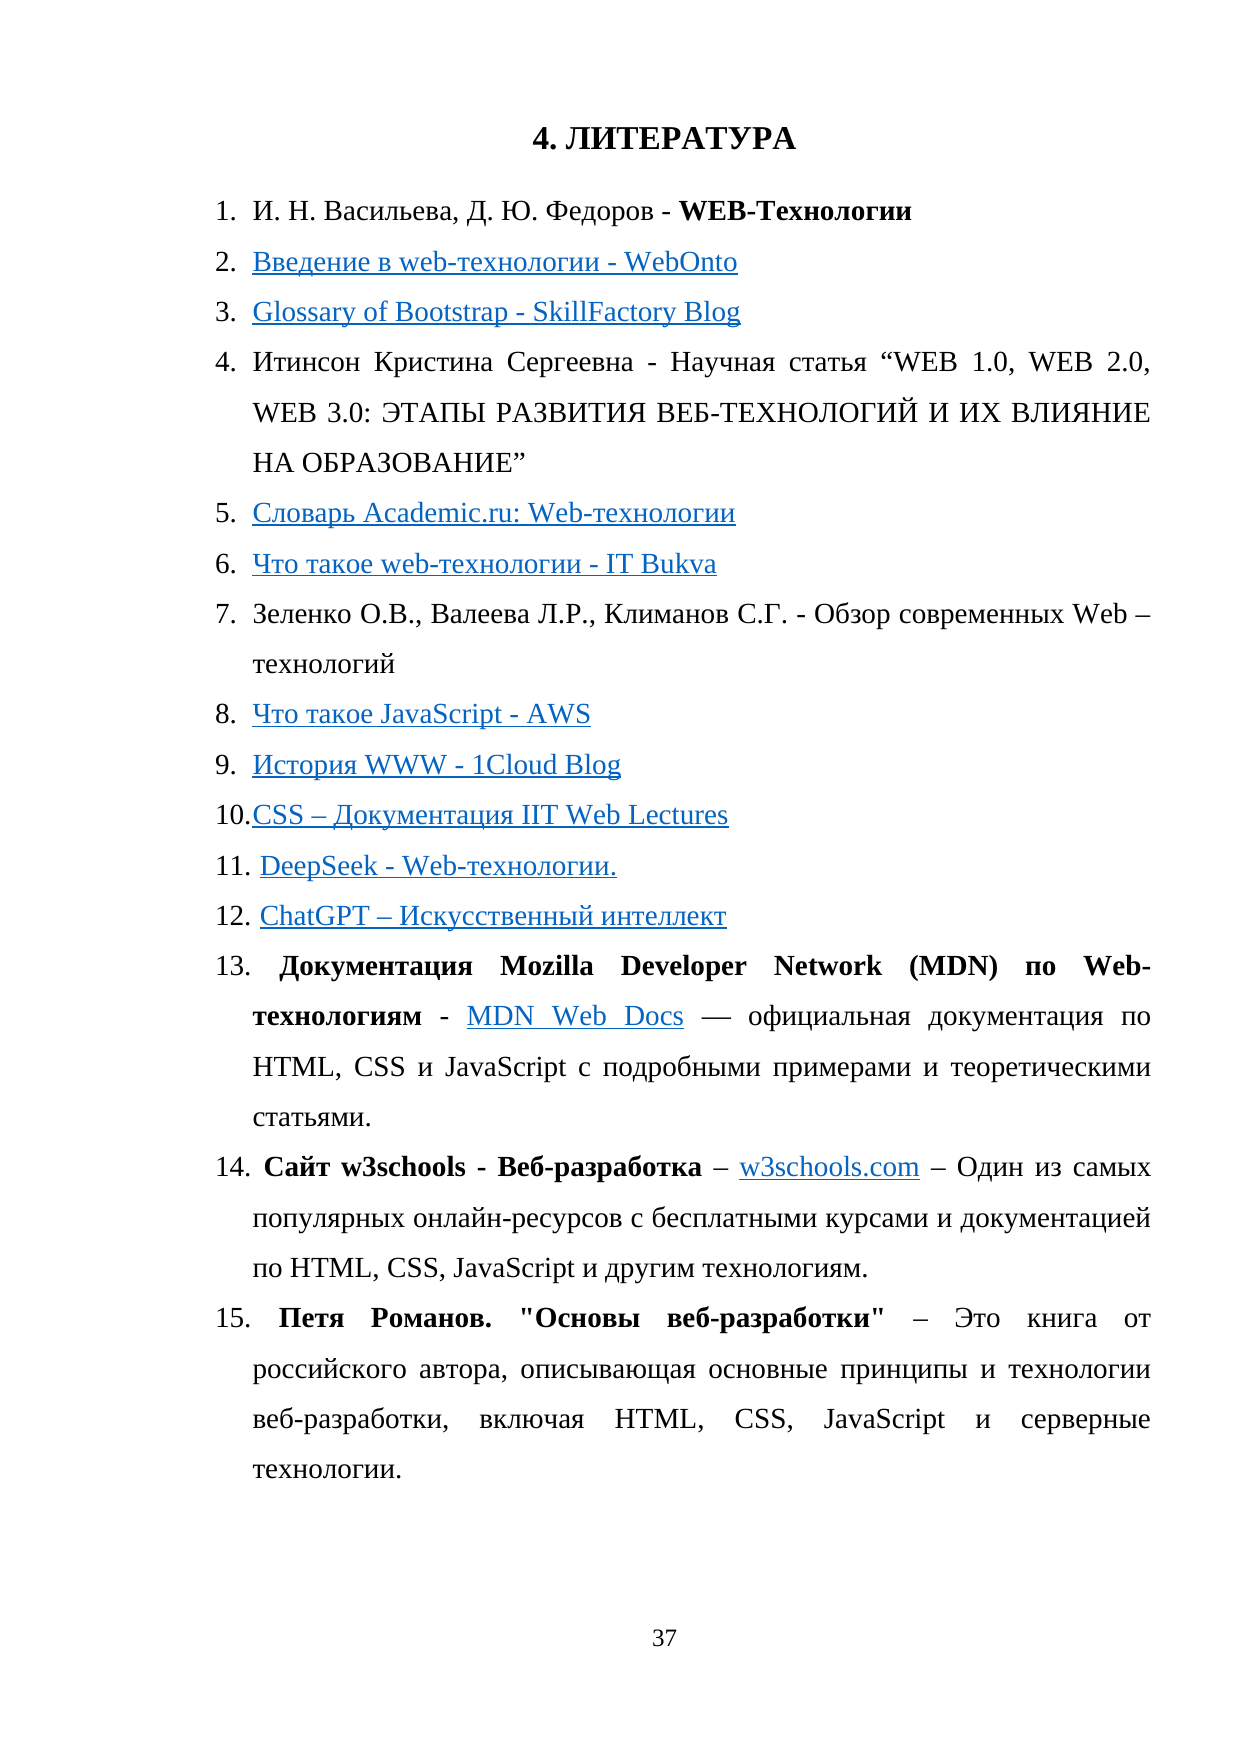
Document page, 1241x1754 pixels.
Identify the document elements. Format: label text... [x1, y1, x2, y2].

list Петя Романов. "Основы веб-разработки" – Это книга от российского автора, описывающая основные принципы и технологии веб-разработки, включая HTML, CSS, JavaScript и серверные технологии. [215, 1300, 1152, 1485]
list Что такое web-технологии - IT Bukva [215, 546, 1152, 579]
subtitle 4. ЛИТЕРАТУРА [177, 118, 1152, 156]
list CSS – Документация IIT Web Lectures [215, 797, 1152, 831]
list Зеленко О.В., Валеева Л.Р., Климанов С.Г. - Обзор современных Web – технологий [215, 596, 1152, 680]
list История WWW - 1Cloud Blog [215, 747, 1152, 781]
list Введение в web-технологии - WebOnto [215, 244, 1152, 277]
list Документация Mozilla Developer Network (MDN) по Web-технологиям - MDN Web Docs — официальная документация по HTML, CSS и JavaScript с подробными примерами и теоретическими статьями. [215, 948, 1152, 1133]
list Glossary of Bootstrap - SkillFactory Blog [215, 294, 1152, 328]
list И. Н. Васильева, Д. Ю. Федоров - WEB-Технологии [215, 193, 1152, 227]
list Итинсон Кристина Сергеевна - Научная статья “WEB 1.0, WEB 2.0, WEB 3.0: ЭТАПЫ РАЗВИТИЯ ВЕБ-ТЕХНОЛОГИЙ И ИХ ВЛИЯНИЕ НА ОБРАЗОВАНИЕ” [215, 344, 1152, 479]
list Словарь Academic.ru: Web-технологии [215, 495, 1152, 529]
list Что такое JavaScript - AWS [215, 697, 1152, 730]
list ChatGPT – Искусственный интеллект [215, 898, 1152, 931]
list Сайт w3schools - Веб-разработка – w3schools.com – Один из самых популярных онлайн-ресурсов с бесплатными курсами и документацией по HTML, CSS, JavaScript и другим технологиям. [215, 1149, 1152, 1284]
list DeepSeek - Web-технологии. [215, 848, 1152, 881]
